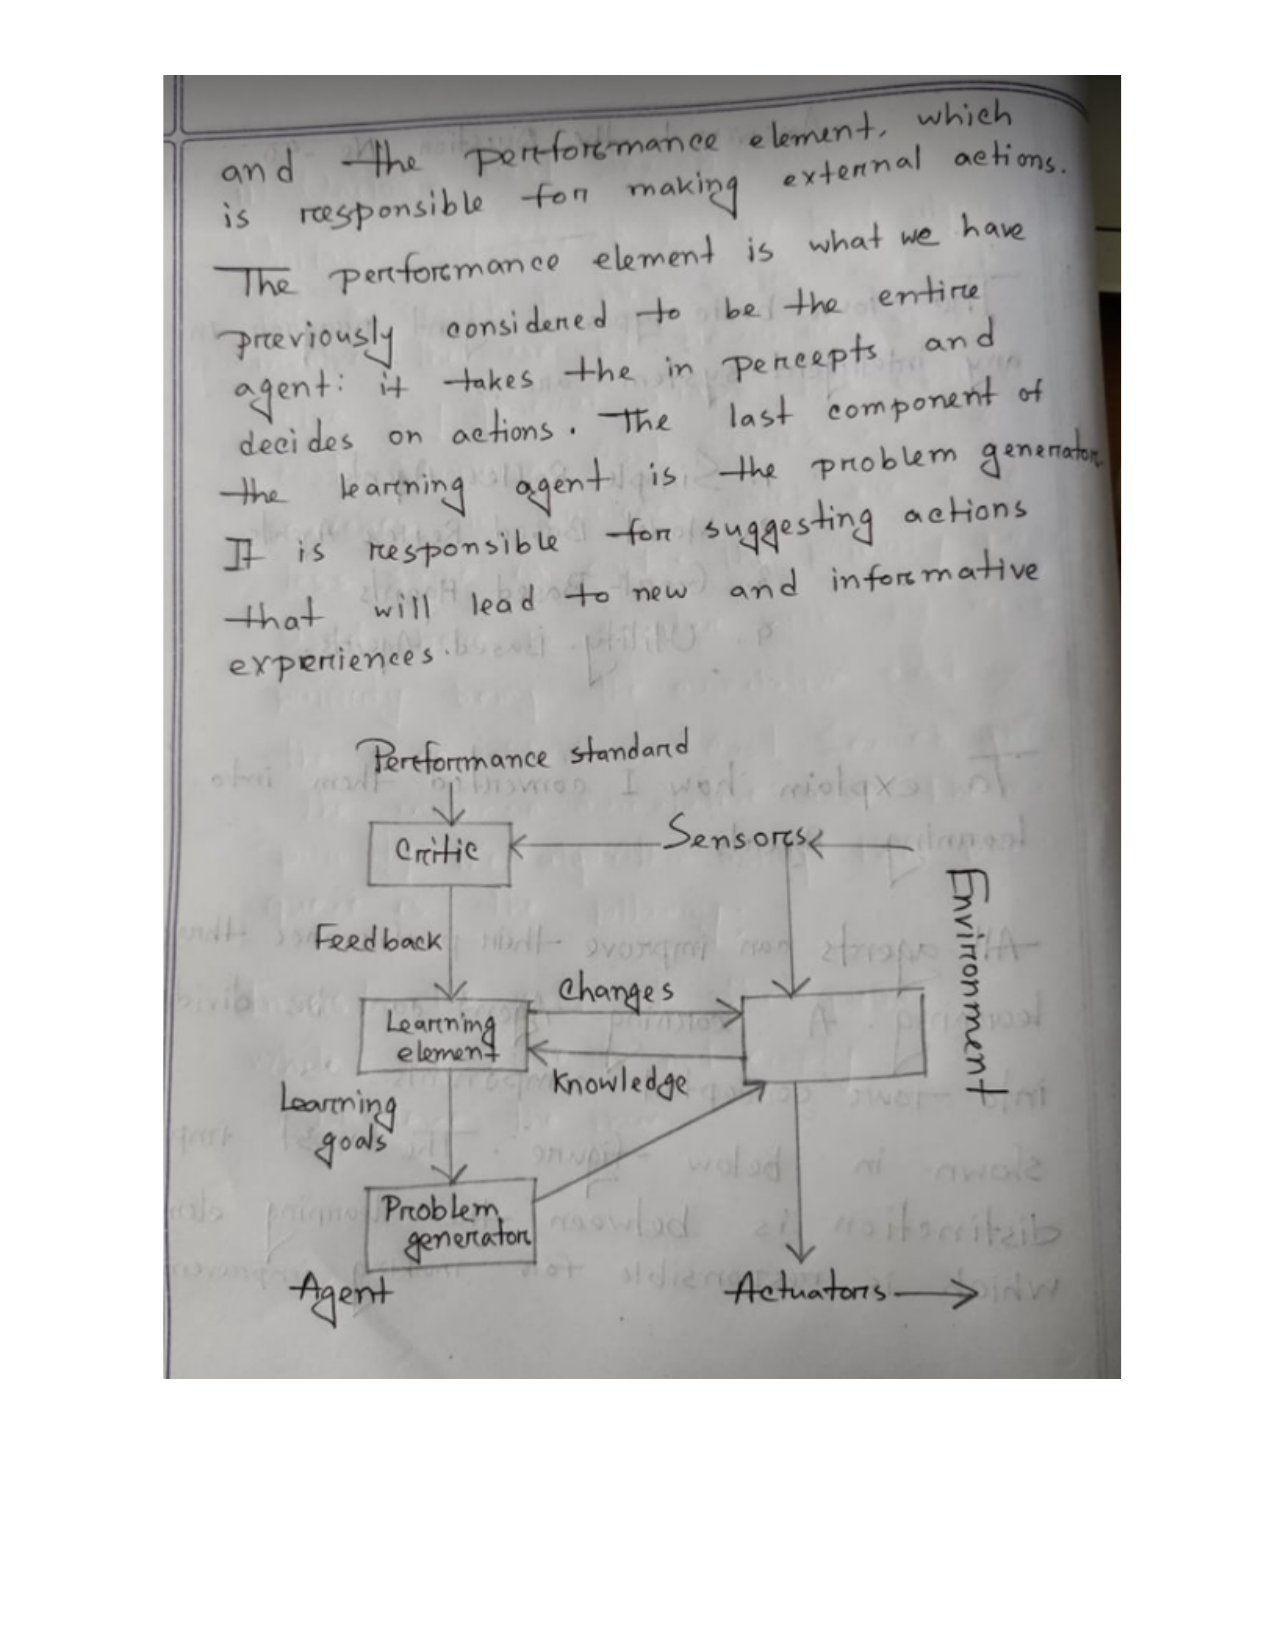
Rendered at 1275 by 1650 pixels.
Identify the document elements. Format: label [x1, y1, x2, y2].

table_cell [75, 75, 1209, 1540]
picture [163, 75, 1122, 1379]
